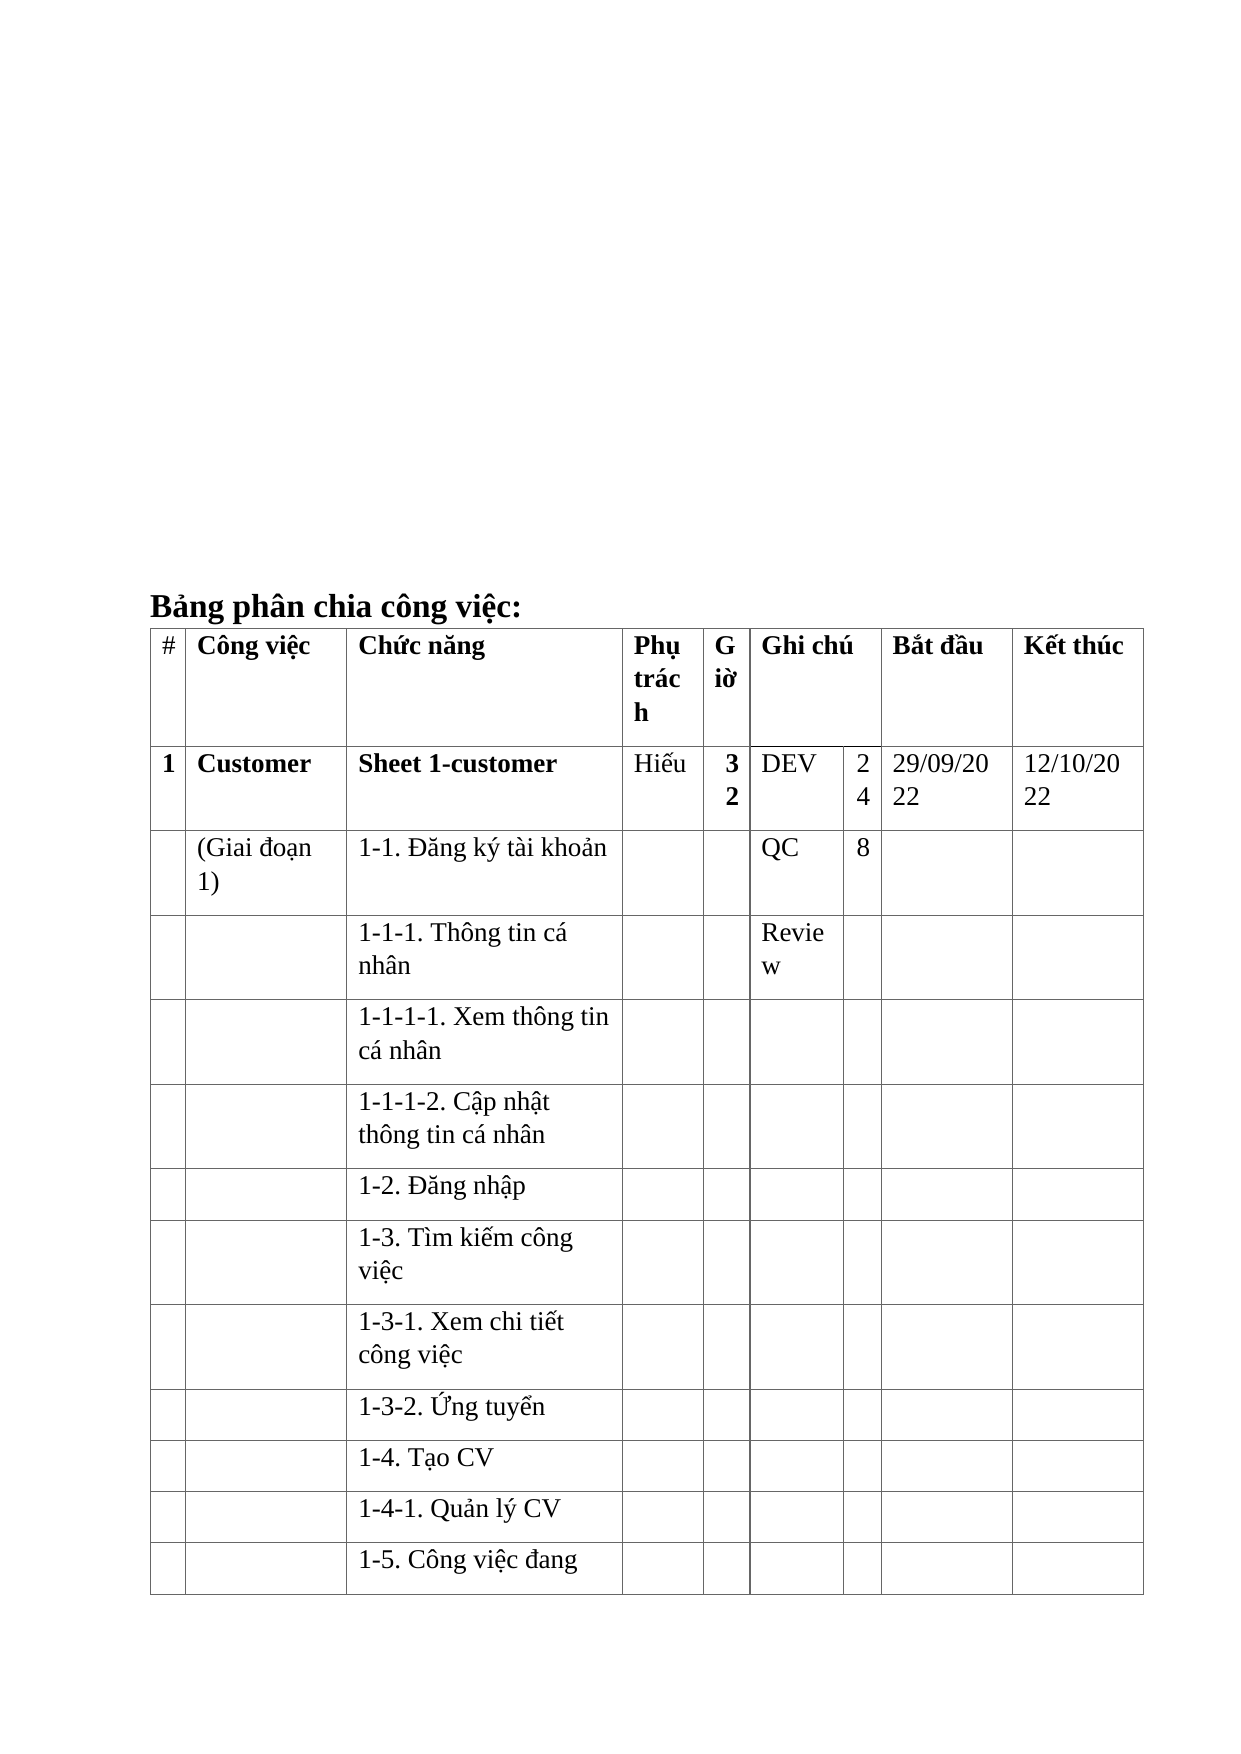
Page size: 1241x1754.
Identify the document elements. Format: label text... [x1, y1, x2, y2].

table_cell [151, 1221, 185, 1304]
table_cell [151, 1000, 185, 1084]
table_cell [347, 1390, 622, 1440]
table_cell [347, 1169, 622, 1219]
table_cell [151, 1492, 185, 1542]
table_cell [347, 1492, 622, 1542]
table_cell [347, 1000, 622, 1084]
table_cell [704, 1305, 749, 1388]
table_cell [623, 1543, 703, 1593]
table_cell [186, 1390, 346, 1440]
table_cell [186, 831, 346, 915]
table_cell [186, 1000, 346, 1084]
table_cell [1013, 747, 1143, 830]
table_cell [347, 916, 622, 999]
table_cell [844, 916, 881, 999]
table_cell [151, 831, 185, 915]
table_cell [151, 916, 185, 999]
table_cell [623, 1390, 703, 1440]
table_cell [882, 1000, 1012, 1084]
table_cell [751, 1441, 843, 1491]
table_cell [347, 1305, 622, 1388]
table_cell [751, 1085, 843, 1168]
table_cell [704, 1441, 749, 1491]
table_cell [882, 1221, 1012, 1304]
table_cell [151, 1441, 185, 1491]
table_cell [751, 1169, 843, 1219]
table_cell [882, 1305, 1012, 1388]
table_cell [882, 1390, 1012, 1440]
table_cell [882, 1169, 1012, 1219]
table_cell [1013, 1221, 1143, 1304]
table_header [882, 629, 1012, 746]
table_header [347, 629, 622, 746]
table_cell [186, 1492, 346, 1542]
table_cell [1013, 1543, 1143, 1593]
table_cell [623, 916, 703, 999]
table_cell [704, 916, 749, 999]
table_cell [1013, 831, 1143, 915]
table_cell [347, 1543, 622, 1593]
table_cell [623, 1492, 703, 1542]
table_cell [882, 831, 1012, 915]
subtitle Bảng phân chia công việc: [150, 587, 1090, 625]
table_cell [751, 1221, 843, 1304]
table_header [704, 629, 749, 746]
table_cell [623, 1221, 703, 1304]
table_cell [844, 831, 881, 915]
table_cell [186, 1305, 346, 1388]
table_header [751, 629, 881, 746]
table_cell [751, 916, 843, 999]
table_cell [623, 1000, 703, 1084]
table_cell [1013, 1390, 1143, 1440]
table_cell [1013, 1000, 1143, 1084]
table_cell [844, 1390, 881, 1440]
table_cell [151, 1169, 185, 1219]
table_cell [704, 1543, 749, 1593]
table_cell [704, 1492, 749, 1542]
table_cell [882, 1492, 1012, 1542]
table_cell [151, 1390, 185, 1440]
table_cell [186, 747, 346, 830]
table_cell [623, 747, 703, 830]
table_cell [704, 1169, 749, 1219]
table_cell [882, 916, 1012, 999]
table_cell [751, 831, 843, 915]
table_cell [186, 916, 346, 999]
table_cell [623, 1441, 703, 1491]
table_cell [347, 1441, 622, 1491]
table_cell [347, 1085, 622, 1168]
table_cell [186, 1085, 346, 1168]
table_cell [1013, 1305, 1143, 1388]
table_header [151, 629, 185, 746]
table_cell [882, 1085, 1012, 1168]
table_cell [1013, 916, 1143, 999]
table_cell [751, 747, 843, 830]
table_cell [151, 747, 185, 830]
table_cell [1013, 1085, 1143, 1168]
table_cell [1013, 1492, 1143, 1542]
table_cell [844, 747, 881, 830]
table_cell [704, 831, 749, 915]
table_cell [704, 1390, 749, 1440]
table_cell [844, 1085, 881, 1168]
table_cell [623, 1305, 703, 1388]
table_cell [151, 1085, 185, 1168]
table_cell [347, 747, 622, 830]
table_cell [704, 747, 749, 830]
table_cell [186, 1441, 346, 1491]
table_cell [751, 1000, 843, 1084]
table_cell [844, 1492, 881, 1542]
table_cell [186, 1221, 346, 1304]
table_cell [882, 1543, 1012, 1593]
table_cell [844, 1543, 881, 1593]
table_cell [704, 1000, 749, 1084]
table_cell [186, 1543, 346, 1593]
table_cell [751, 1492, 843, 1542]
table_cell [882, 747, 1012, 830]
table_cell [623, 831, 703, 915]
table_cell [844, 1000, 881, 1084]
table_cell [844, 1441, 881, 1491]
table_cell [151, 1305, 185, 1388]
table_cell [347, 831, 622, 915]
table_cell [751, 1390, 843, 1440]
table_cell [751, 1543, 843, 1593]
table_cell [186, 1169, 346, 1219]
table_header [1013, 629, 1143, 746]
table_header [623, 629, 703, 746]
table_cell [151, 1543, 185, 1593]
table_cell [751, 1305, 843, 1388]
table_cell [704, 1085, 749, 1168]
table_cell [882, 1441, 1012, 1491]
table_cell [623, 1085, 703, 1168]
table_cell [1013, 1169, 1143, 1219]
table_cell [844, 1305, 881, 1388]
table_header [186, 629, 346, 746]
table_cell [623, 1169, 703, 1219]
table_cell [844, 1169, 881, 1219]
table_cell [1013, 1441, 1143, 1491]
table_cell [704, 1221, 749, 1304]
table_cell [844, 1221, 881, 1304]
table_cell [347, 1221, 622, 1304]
